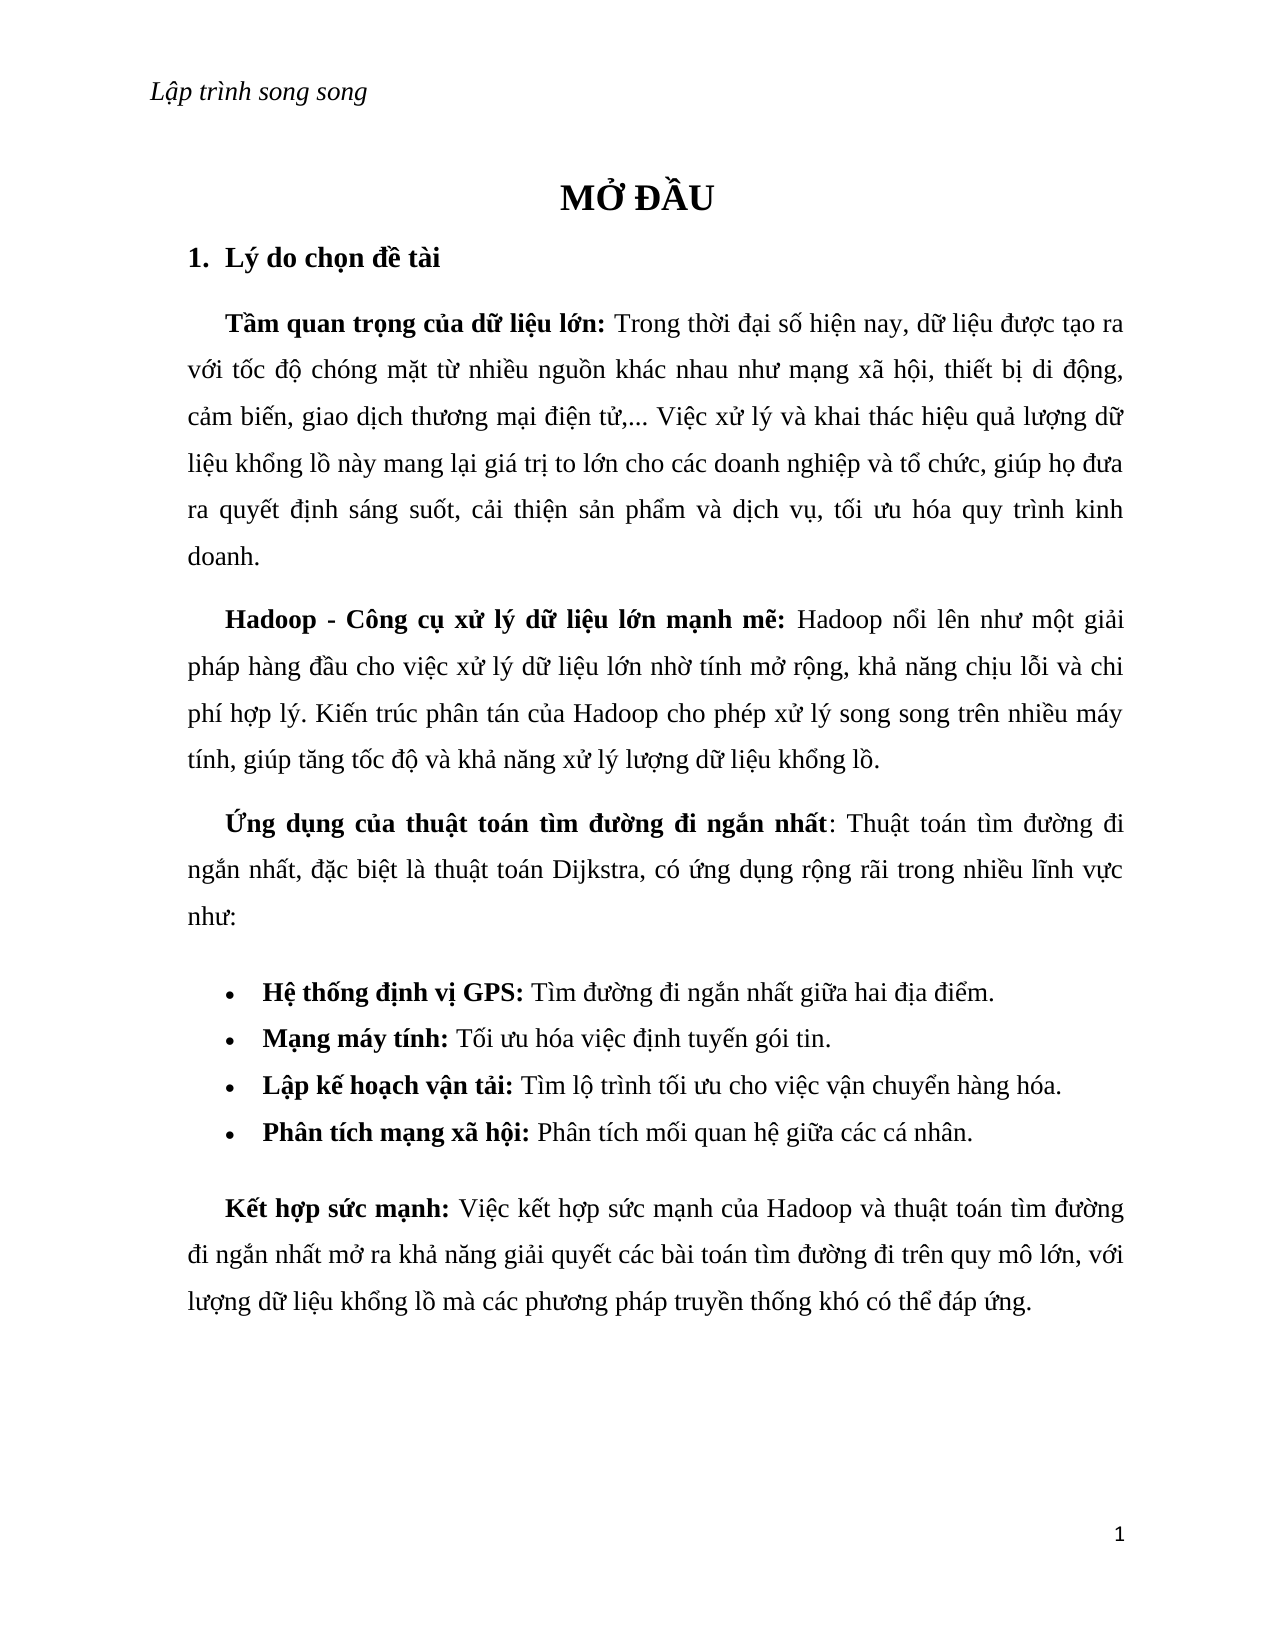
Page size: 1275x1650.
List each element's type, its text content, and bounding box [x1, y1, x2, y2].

subtitle MỞ ĐẦU [150, 175, 1125, 218]
list Hệ thống định vị GPS: Tìm đường đi ngắn nhất giữa hai địa điểm. [225, 976, 1125, 1007]
list Lý do chọn đề tài [187, 240, 1125, 273]
text Ứng dụng của thuật toán tìm đường đi ngắn nhất: Thuật toán tìm đường đi ngắn nhất, đặc biệt là thuật toán Dijkstra, có ứng dụng rộng rãi trong nhiều lĩnh vực như: [187, 807, 1125, 931]
list Mạng máy tính: Tối ưu hóa việc định tuyến gói tin. [225, 1022, 1125, 1054]
list Phân tích mạng xã hội: Phân tích mối quan hệ giữa các cá nhân. [225, 1116, 1125, 1147]
text Hadoop - Công cụ xử lý dữ liệu lớn mạnh mẽ: Hadoop nổi lên như một giải pháp hàng đầu cho việc xử lý dữ liệu lớn nhờ tính mở rộng, khả năng chịu lỗi và chi phí hợp lý. Kiến trúc phân tán của Hadoop cho phép xử lý song song trên nhiều máy tính, giúp tăng tốc độ và khả năng xử lý lượng dữ liệu khổng lồ. [187, 603, 1125, 774]
text Tầm quan trọng của dữ liệu lớn: Trong thời đại số hiện nay, dữ liệu được tạo ra với tốc độ chóng mặt từ nhiều nguồn khác nhau như mạng xã hội, thiết bị di động, cảm biến, giao dịch thương mại điện tử,... Việc xử lý và khai thác hiệu quả lượng dữ liệu khổng lồ này mang lại giá trị to lớn cho các doanh nghiệp và tổ chức, giúp họ đưa ra quyết định sáng suốt, cải thiện sản phẩm và dịch vụ, tối ưu hóa quy trình kinh doanh. [187, 307, 1125, 571]
text Kết hợp sức mạnh: Việc kết hợp sức mạnh của Hadoop và thuật toán tìm đường đi ngắn nhất mở ra khả năng giải quyết các bài toán tìm đường đi trên quy mô lớn, với lượng dữ liệu khổng lồ mà các phương pháp truyền thống khó có thể đáp ứng. [187, 1192, 1125, 1316]
list Lập kế hoạch vận tải: Tìm lộ trình tối ưu cho việc vận chuyển hàng hóa. [225, 1069, 1125, 1100]
